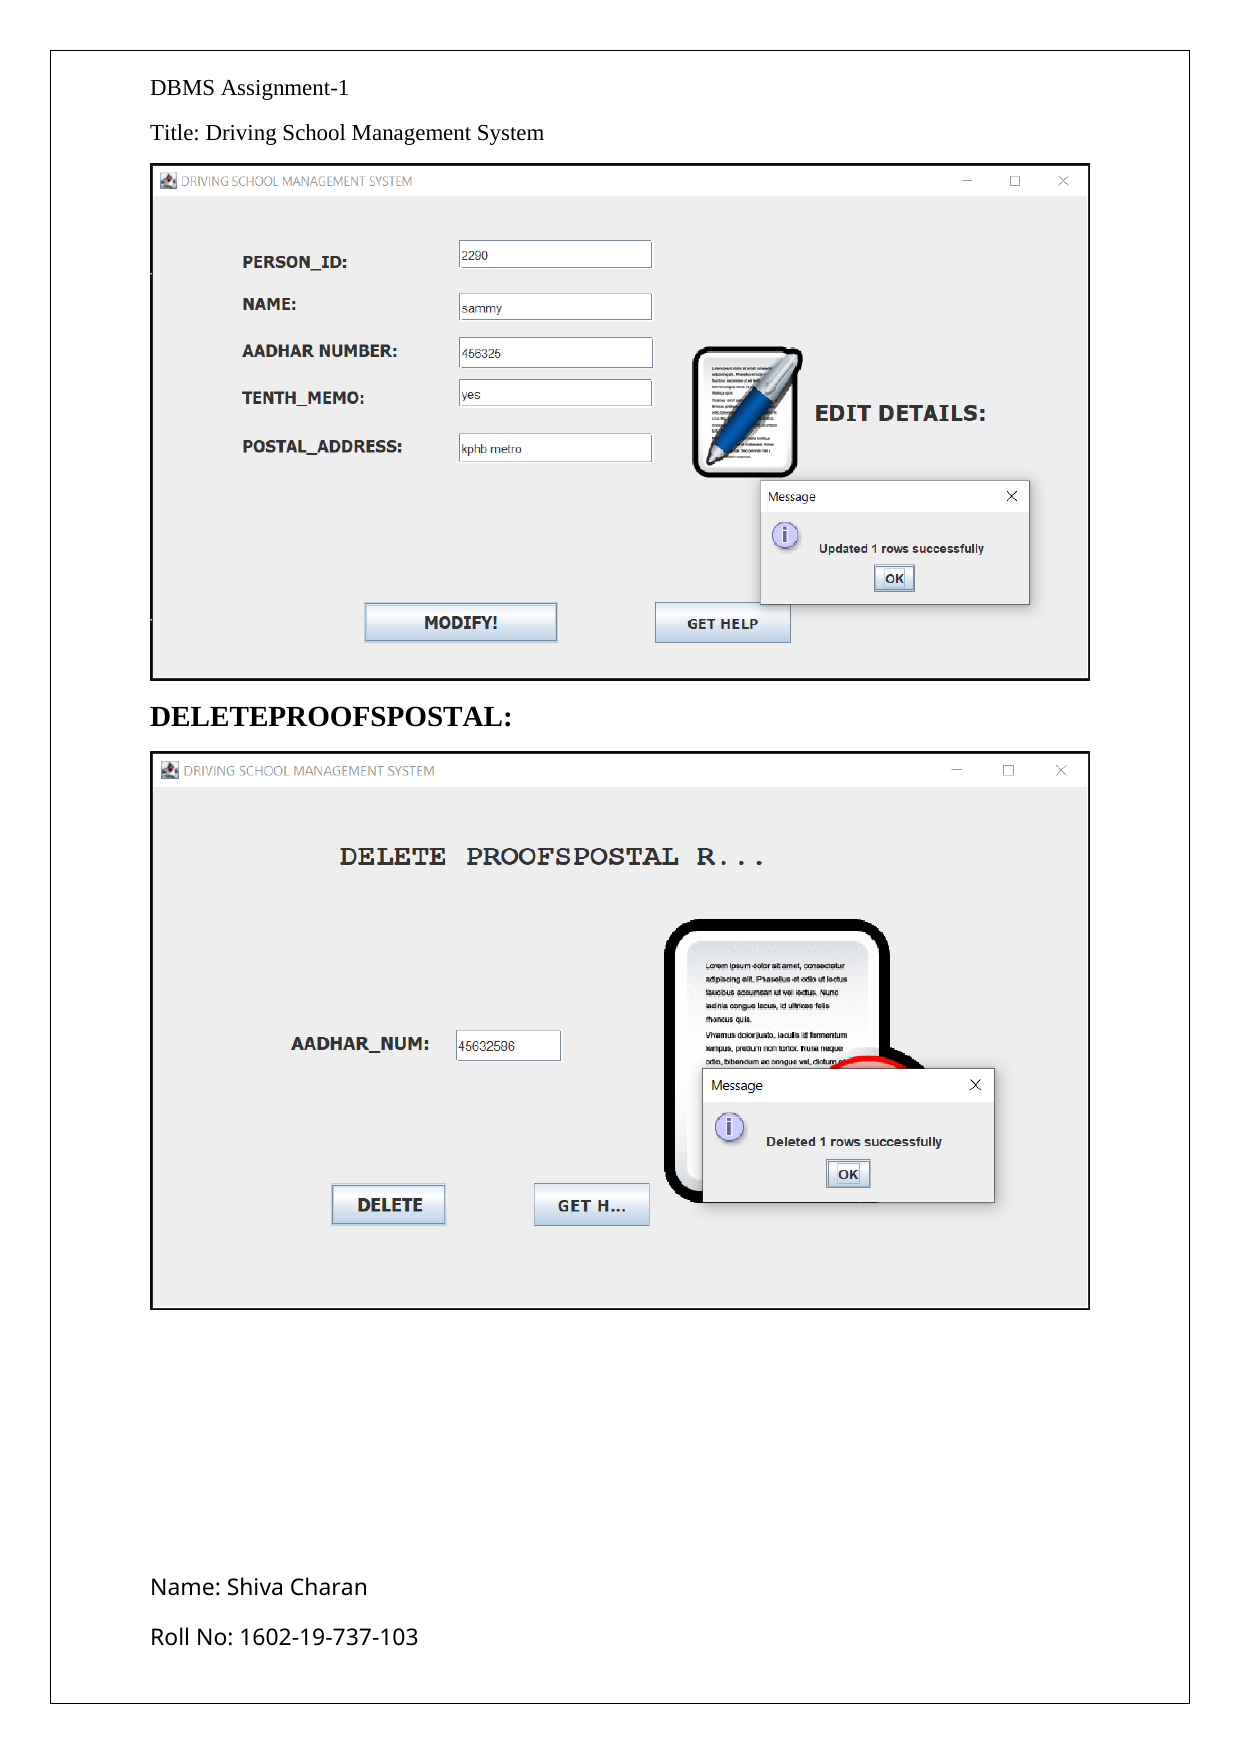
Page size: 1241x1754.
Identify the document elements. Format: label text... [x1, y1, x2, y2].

picture [150, 163, 1090, 681]
text DELETEPROOFSPOSTAL: [150, 699, 1090, 733]
picture [150, 751, 1090, 1310]
